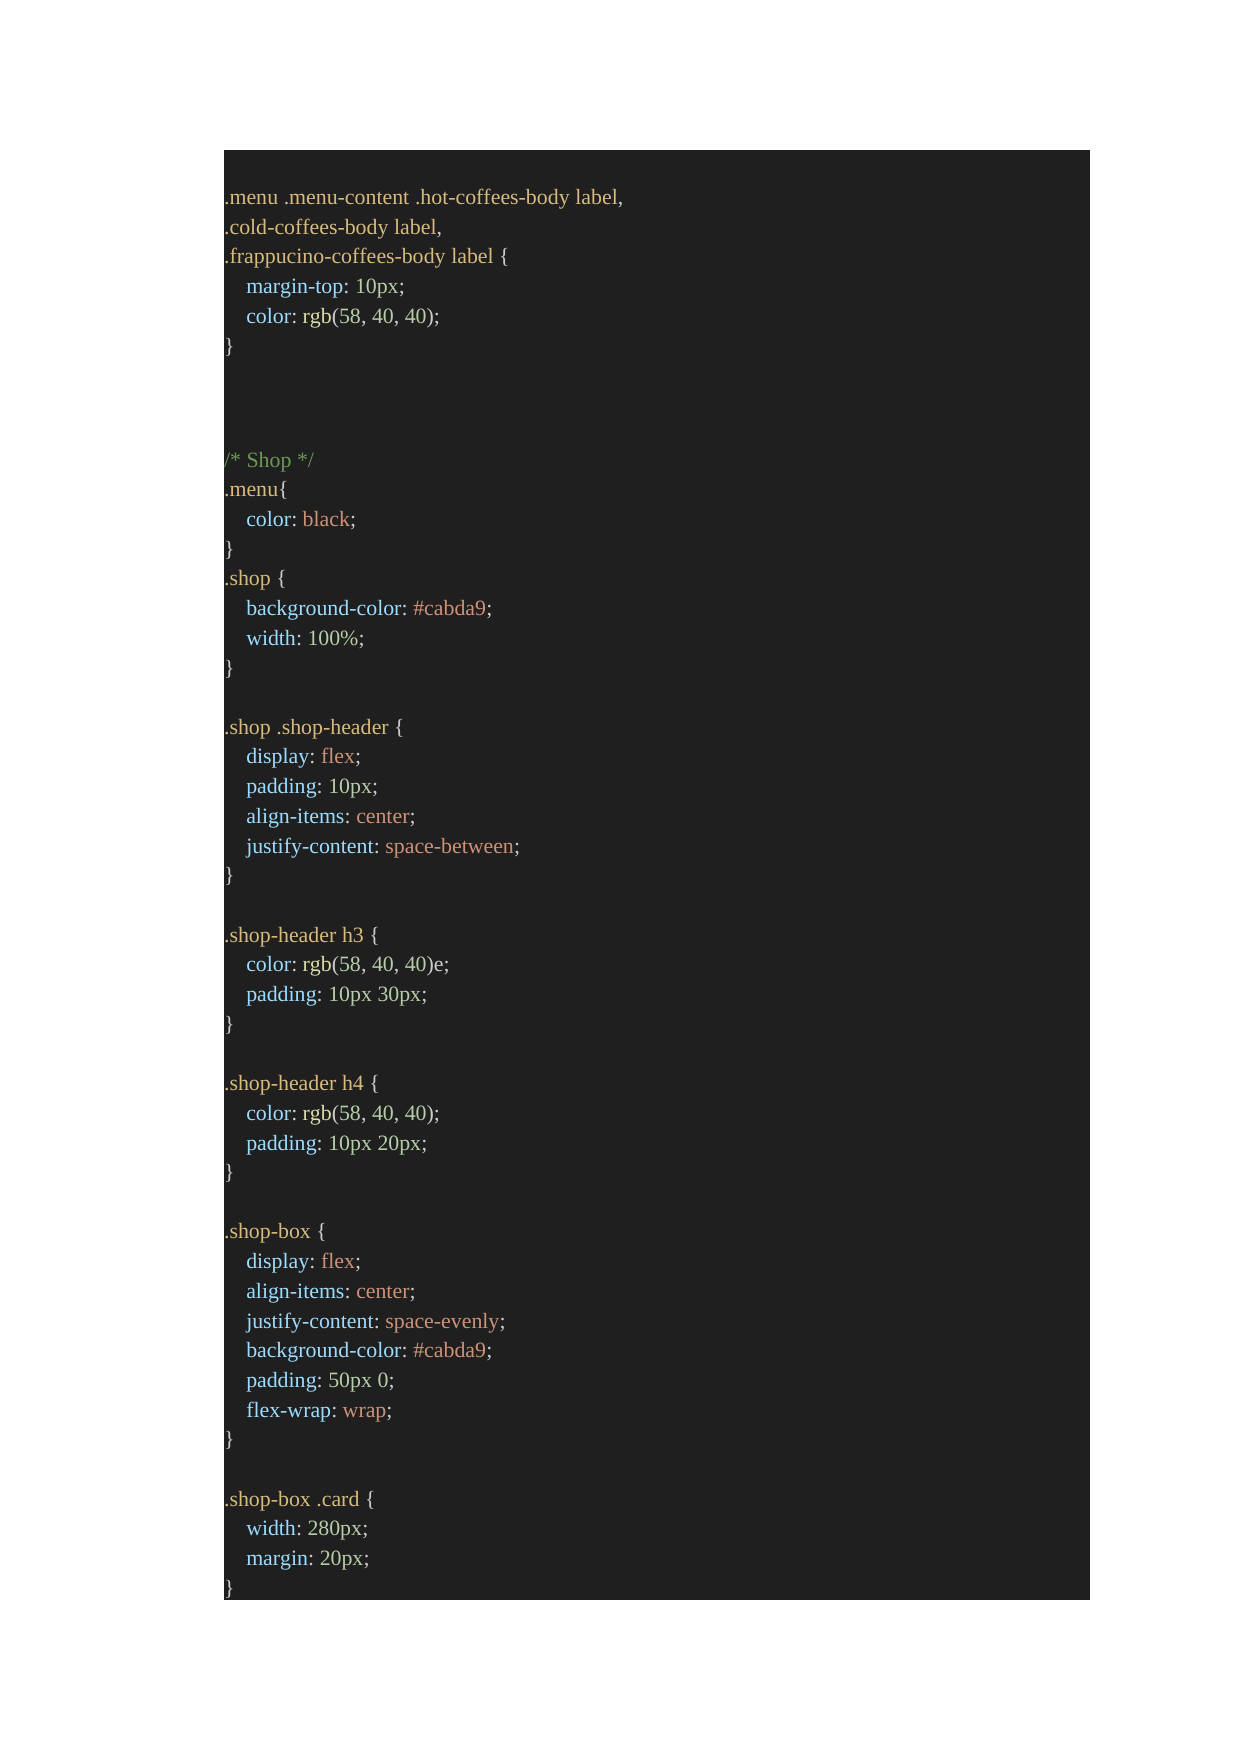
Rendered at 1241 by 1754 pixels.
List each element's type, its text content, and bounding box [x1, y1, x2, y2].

text color: rgb(58, 40, 40); [224, 1095, 1090, 1125]
text .shop-box .card { [224, 1481, 1090, 1511]
text color: rgb(58, 40, 40)e; [224, 947, 1090, 977]
text margin: 20px; [224, 1541, 1090, 1570]
text width: 100%; [224, 620, 1090, 650]
text display: flex; [224, 1244, 1090, 1273]
text } [224, 531, 1090, 561]
text justify-content: space-between; [224, 828, 1090, 858]
text display: flex; [224, 739, 1090, 769]
text } [224, 328, 1090, 358]
text padding: 10px 20px; [224, 1125, 1090, 1155]
text .shop-box { [224, 1214, 1090, 1244]
text padding: 50px 0; [224, 1362, 1090, 1392]
text .frappucino-coffees-body label { [224, 239, 1090, 269]
text background-color: #cabda9; [224, 1333, 1090, 1362]
text width: 280px; [224, 1511, 1090, 1541]
text .shop { [224, 561, 1090, 591]
text /* Shop */ [224, 442, 1090, 472]
text } [224, 858, 1090, 887]
text flex-wrap: wrap; [224, 1392, 1090, 1422]
text } [224, 1006, 1090, 1036]
text align-items: center; [224, 798, 1090, 828]
text .shop-header h4 { [224, 1066, 1090, 1095]
text .cold-coffees-body label, [224, 209, 1090, 239]
text .menu .menu-content .hot-coffees-body label, [224, 180, 1090, 209]
text padding: 10px 30px; [224, 977, 1090, 1006]
text background-color: #cabda9; [224, 591, 1090, 620]
text .shop .shop-header { [224, 709, 1090, 739]
text align-items: center; [224, 1273, 1090, 1303]
text } [224, 1422, 1090, 1452]
text .menu{ [224, 472, 1090, 502]
text color: rgb(58, 40, 40); [224, 298, 1090, 328]
text } [224, 650, 1090, 680]
text justify-content: space-evenly; [224, 1303, 1090, 1333]
text .shop-header h3 { [224, 917, 1090, 947]
text margin-top: 10px; [224, 269, 1090, 298]
text } [224, 1155, 1090, 1184]
text } [224, 1570, 1090, 1600]
text padding: 10px; [224, 769, 1090, 798]
text color: black; [224, 502, 1090, 531]
